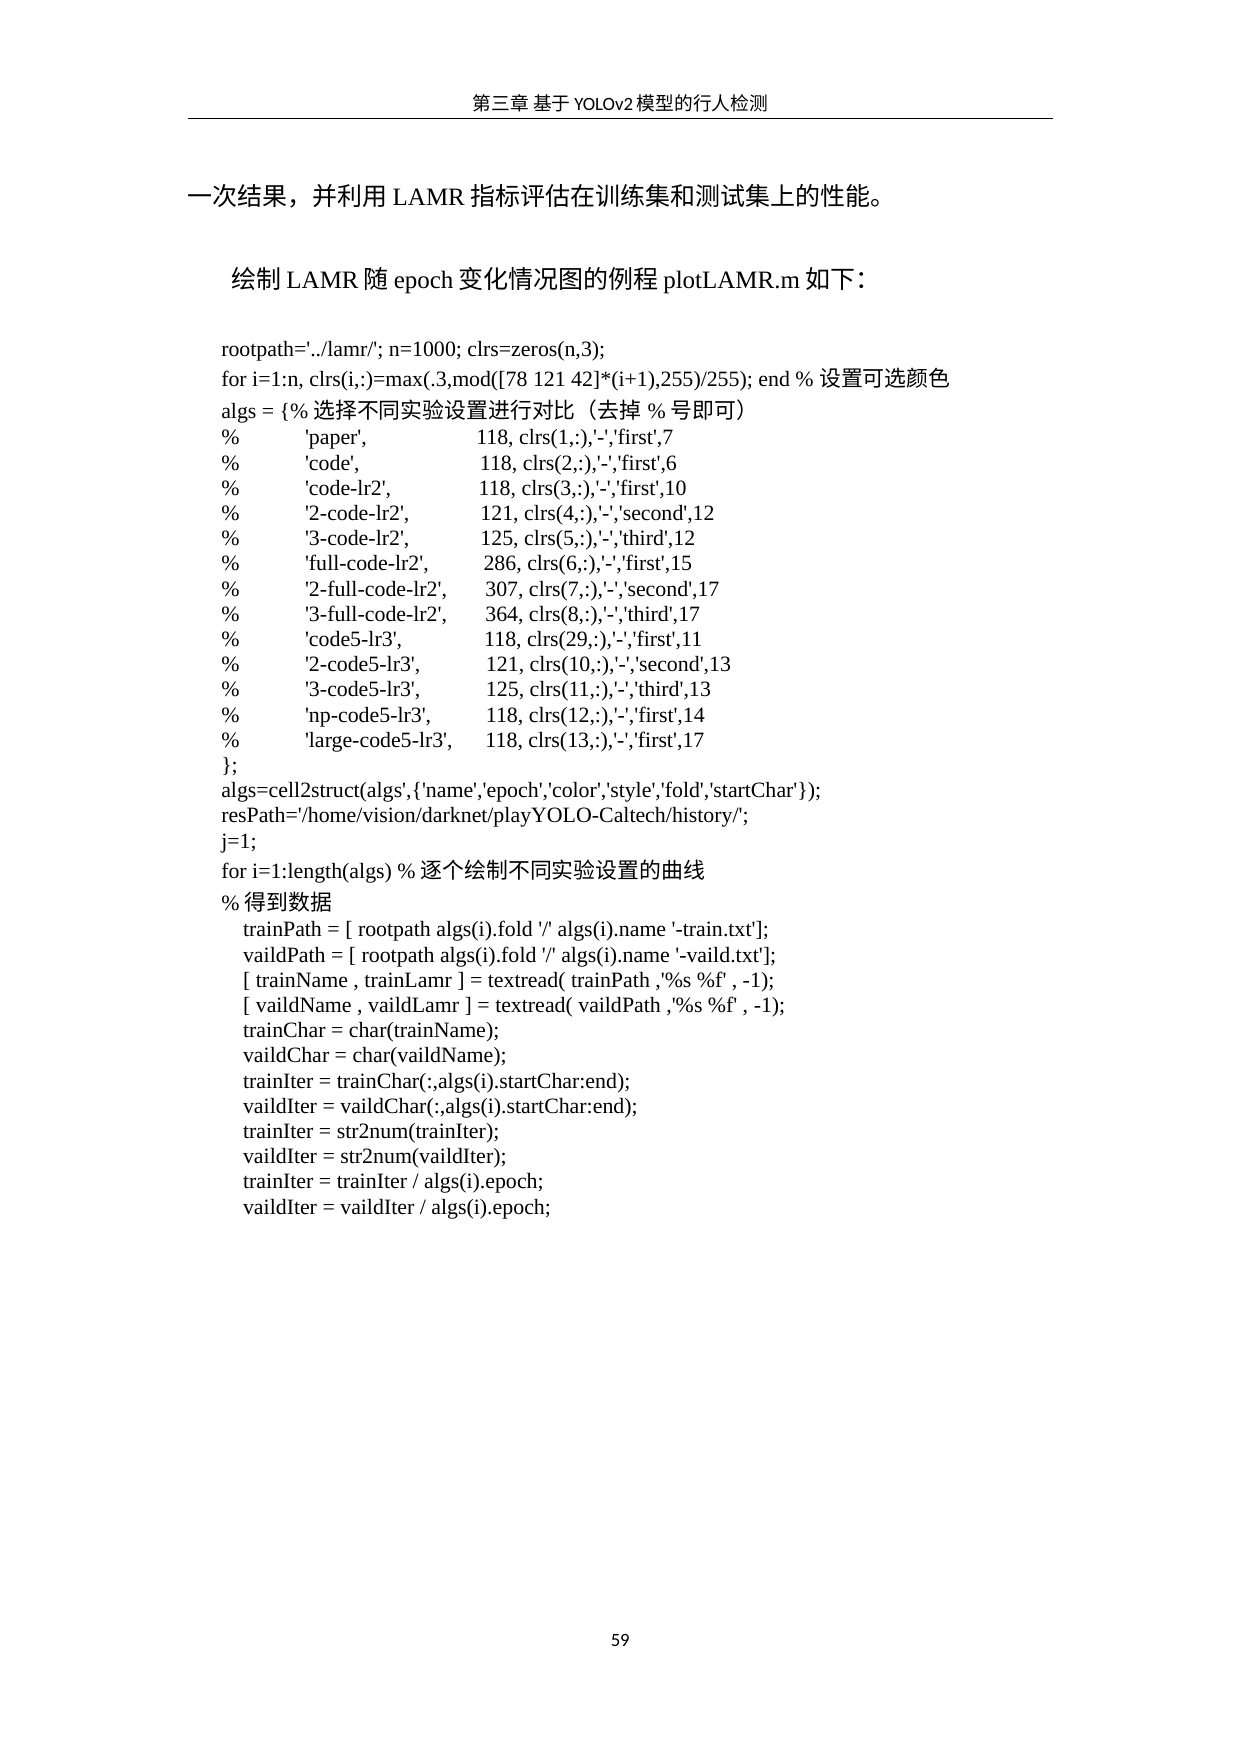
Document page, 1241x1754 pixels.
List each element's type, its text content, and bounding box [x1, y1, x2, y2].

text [187, 162, 1053, 227]
text 绘制LAMR随epoch变化情况图的例程plotLAMR.m如下： [187, 245, 1053, 310]
